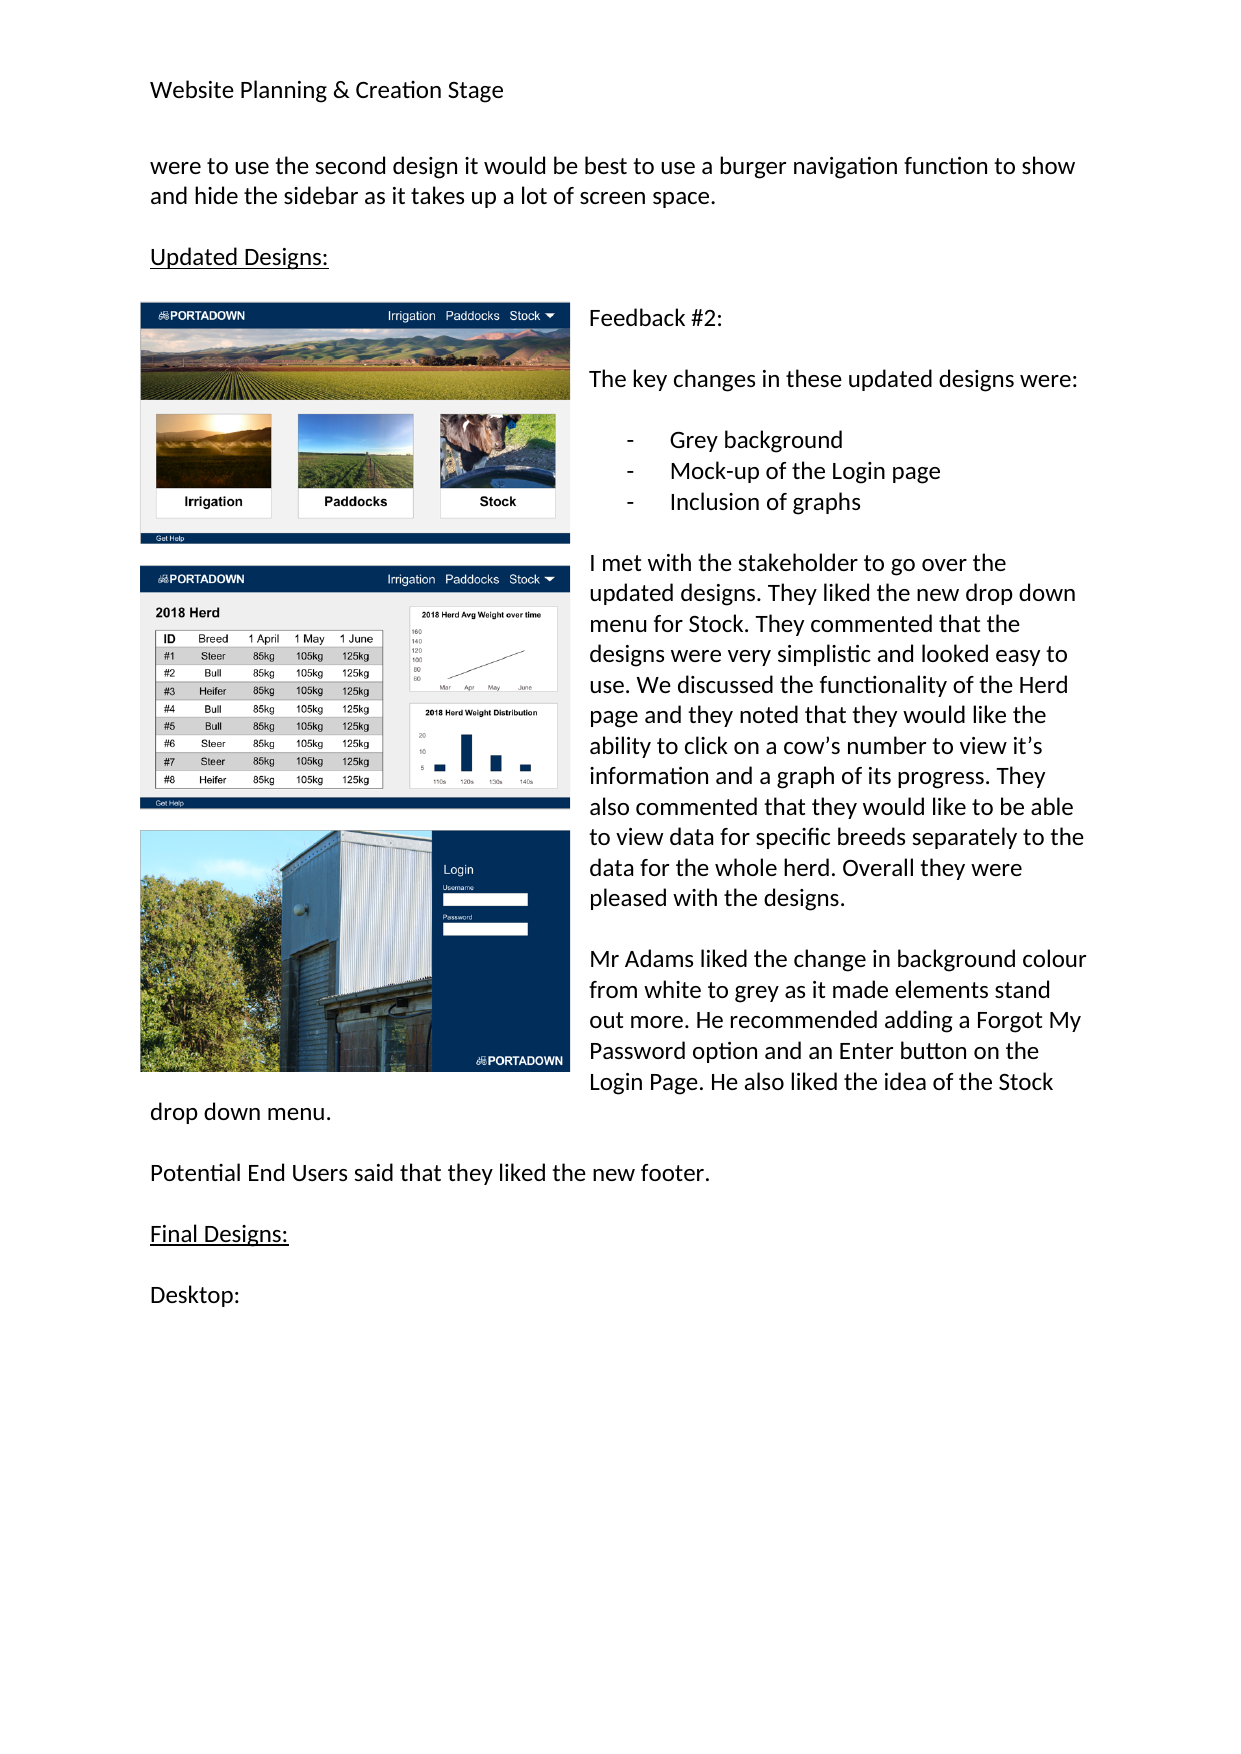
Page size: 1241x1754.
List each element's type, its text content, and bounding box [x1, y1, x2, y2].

picture [140, 830, 571, 1072]
list Inclusion of graphs [571, 486, 1090, 516]
text Potential End Users said that they liked the new footer. [150, 1157, 1090, 1188]
text Final Designs: [150, 1218, 1090, 1249]
picture [139, 301, 571, 544]
picture [140, 565, 571, 810]
text Feedback #2: [571, 303, 1090, 333]
text Updated Designs: [150, 242, 1090, 272]
text The key changes in these updated designs were: [571, 364, 1090, 394]
list Mock-up of the Login page [571, 455, 1090, 486]
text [150, 150, 1090, 211]
text Mr Adams liked the change in background colour from white to grey as it made elements stand out more. He recommended adding a Forgot My Password option and an Enter button on the Login Page. He also liked the idea of the Stock drop down menu. [150, 943, 1090, 1127]
text Desktop: [150, 1279, 1090, 1310]
list Grey background [571, 425, 1090, 455]
